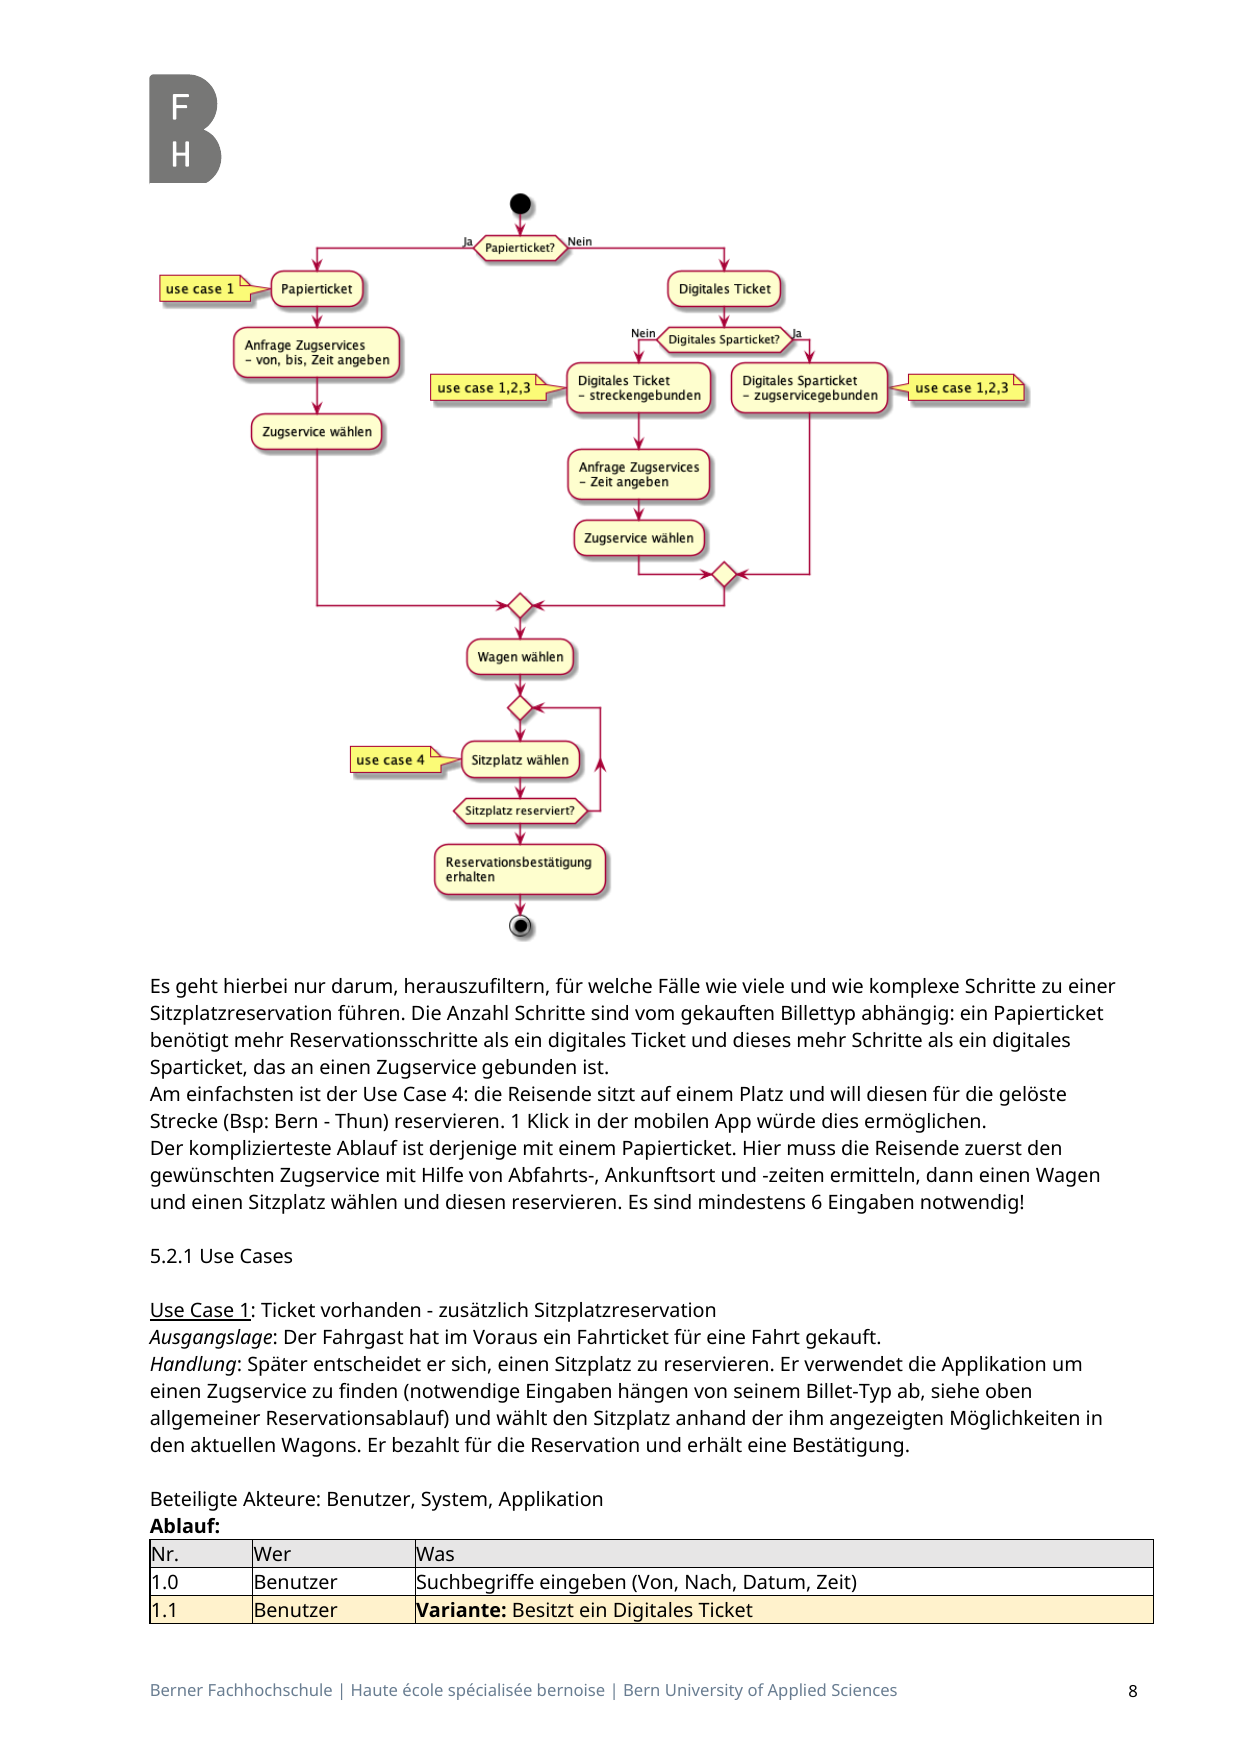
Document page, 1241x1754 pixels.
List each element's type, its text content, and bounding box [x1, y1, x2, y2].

text Am einfachsten ist der Use Case 4: die Reisende sitzt auf einem Platz und will diesen für die gelöste Strecke (Bsp: Bern - Thun) reservieren. 1 Klick in der mobilen App würde dies ermöglichen. [149, 1081, 1136, 1134]
table_header Was [416, 1540, 1153, 1567]
text Es geht hierbei nur darum, herauszufiltern, für welche Fälle wie viele und wie komplexe Schritte zu einer Sitzplatzreservation führen. Die Anzahl Schritte sind vom gekauften Billettyp abhängig: ein Papierticket benötigt mehr Reservationsschritte als ein digitales Ticket und dieses mehr Schritte als ein digitales Sparticket, das an einen Zugservice gebunden ist. [149, 973, 1136, 1081]
text Beteiligte Akteure: Benutzer, System, Applikation [149, 1485, 1136, 1512]
table_cell Suchbegriffe eingeben (Von, Nach, Datum, Zeit) [416, 1568, 1153, 1595]
subtitle Use Cases [149, 1242, 1136, 1269]
text Der komplizierteste Ablauf ist derjenige mit einem Papierticket. Hier muss die Reisende zuerst den gewünschten Zugservice mit Hilfe von Abfahrts-, Ankunftsort und -zeiten ermitteln, dann einen Wagen und einen Sitzplatz wählen und diesen reservieren. Es sind mindestens 6 Eingaben notwendig! [149, 1134, 1136, 1215]
table_cell Benutzer [253, 1568, 415, 1595]
table_cell 1.1 [151, 1596, 252, 1623]
table_cell 1.0 [151, 1568, 252, 1595]
text Ausgangslage: Der Fahrgast hat im Voraus ein Fahrticket für eine Fahrt gekauft. [149, 1323, 1136, 1350]
table_cell Variante: Besitzt ein Digitales Ticket [416, 1596, 1153, 1623]
picture [149, 183, 1035, 946]
table_header Wer [253, 1540, 415, 1567]
table_header Nr. [151, 1540, 252, 1567]
text Use Case 1: Ticket vorhanden - zusätzlich Sitzplatzreservation [149, 1296, 1136, 1323]
text Handlung: Später entscheidet er sich, einen Sitzplatz zu reservieren. Er verwendet die Applikation um einen Zugservice zu finden (notwendige Eingaben hängen von seinem Billet-Typ ab, siehe oben allgemeiner Reservationsablauf) und wählt den Sitzplatz anhand der ihm angezeigten Möglichkeiten in den aktuellen Wagons. Er bezahlt für die Reservation und erhält eine Bestätigung. [149, 1350, 1136, 1458]
table_cell Benutzer [253, 1596, 415, 1623]
text Ablauf: [149, 1512, 1136, 1539]
